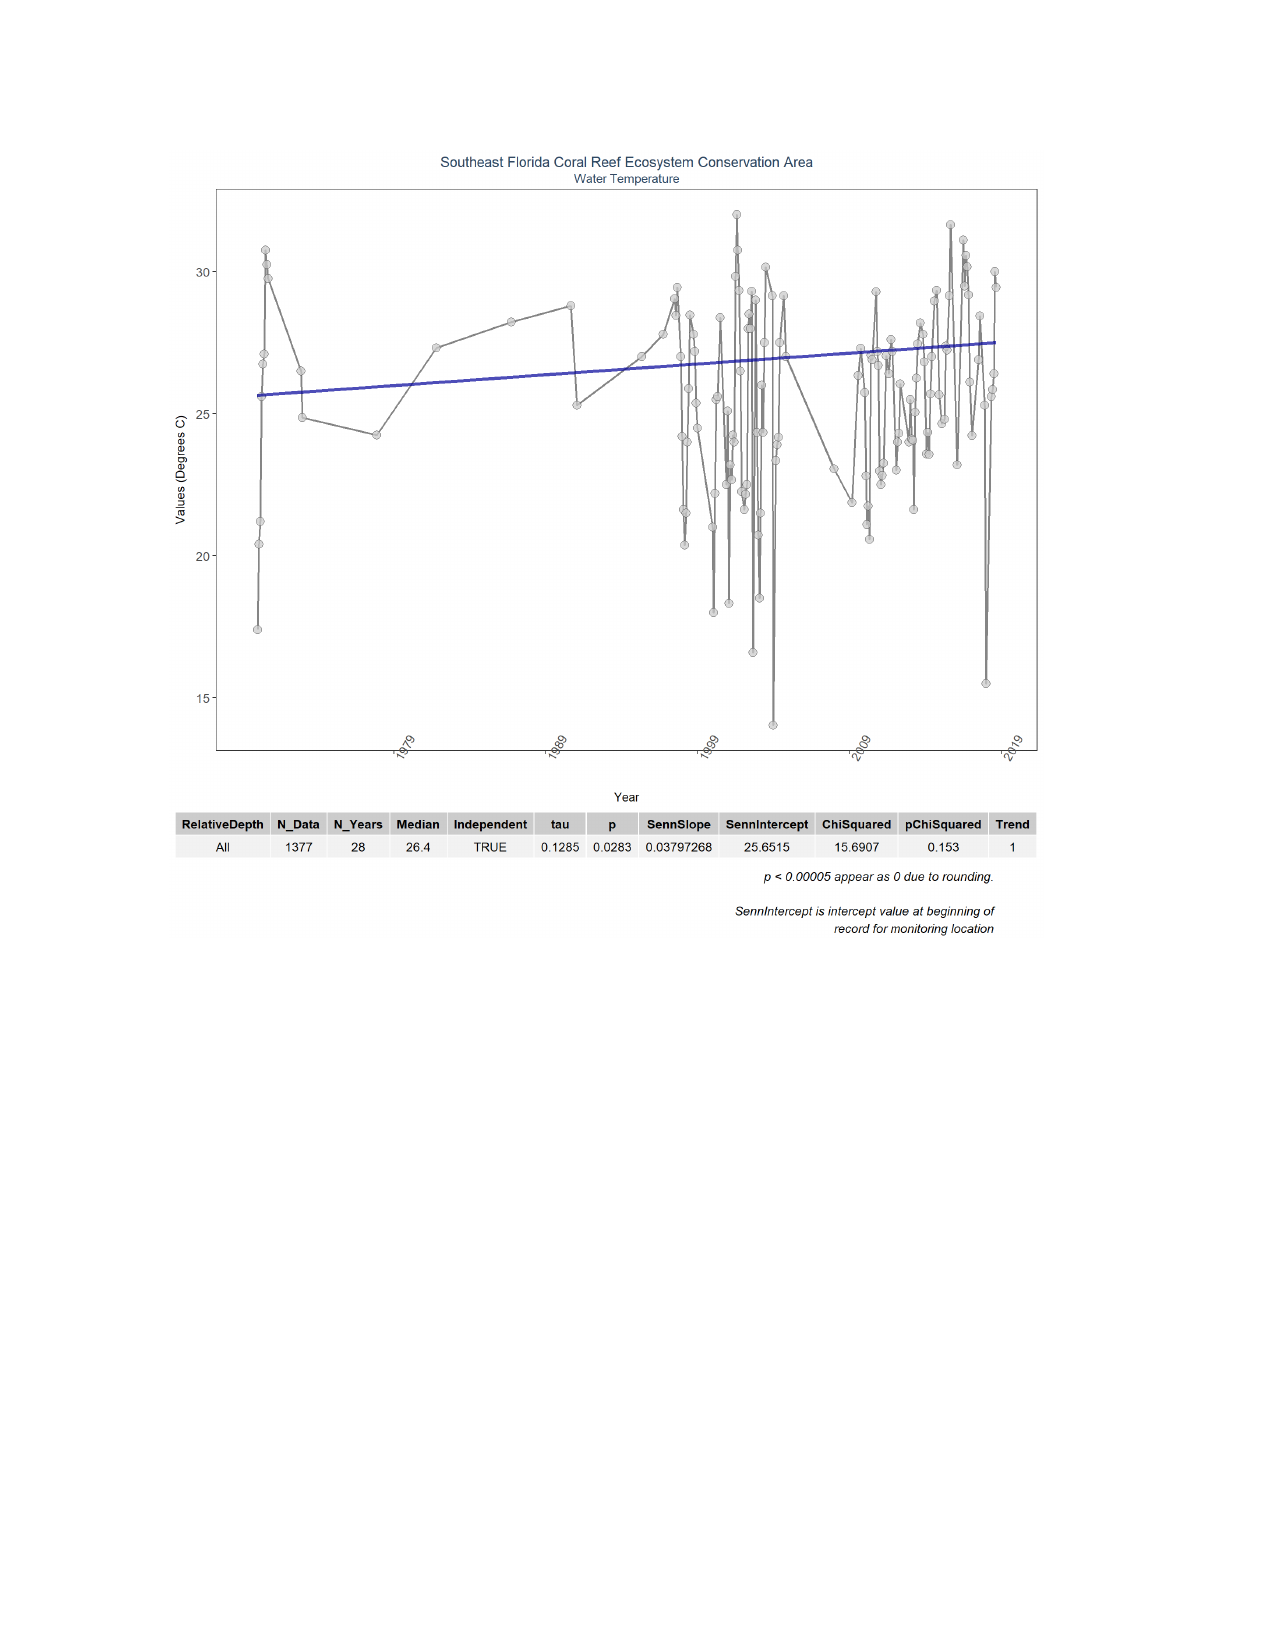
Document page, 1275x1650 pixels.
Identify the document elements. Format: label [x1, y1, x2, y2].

picture [168, 150, 1044, 938]
